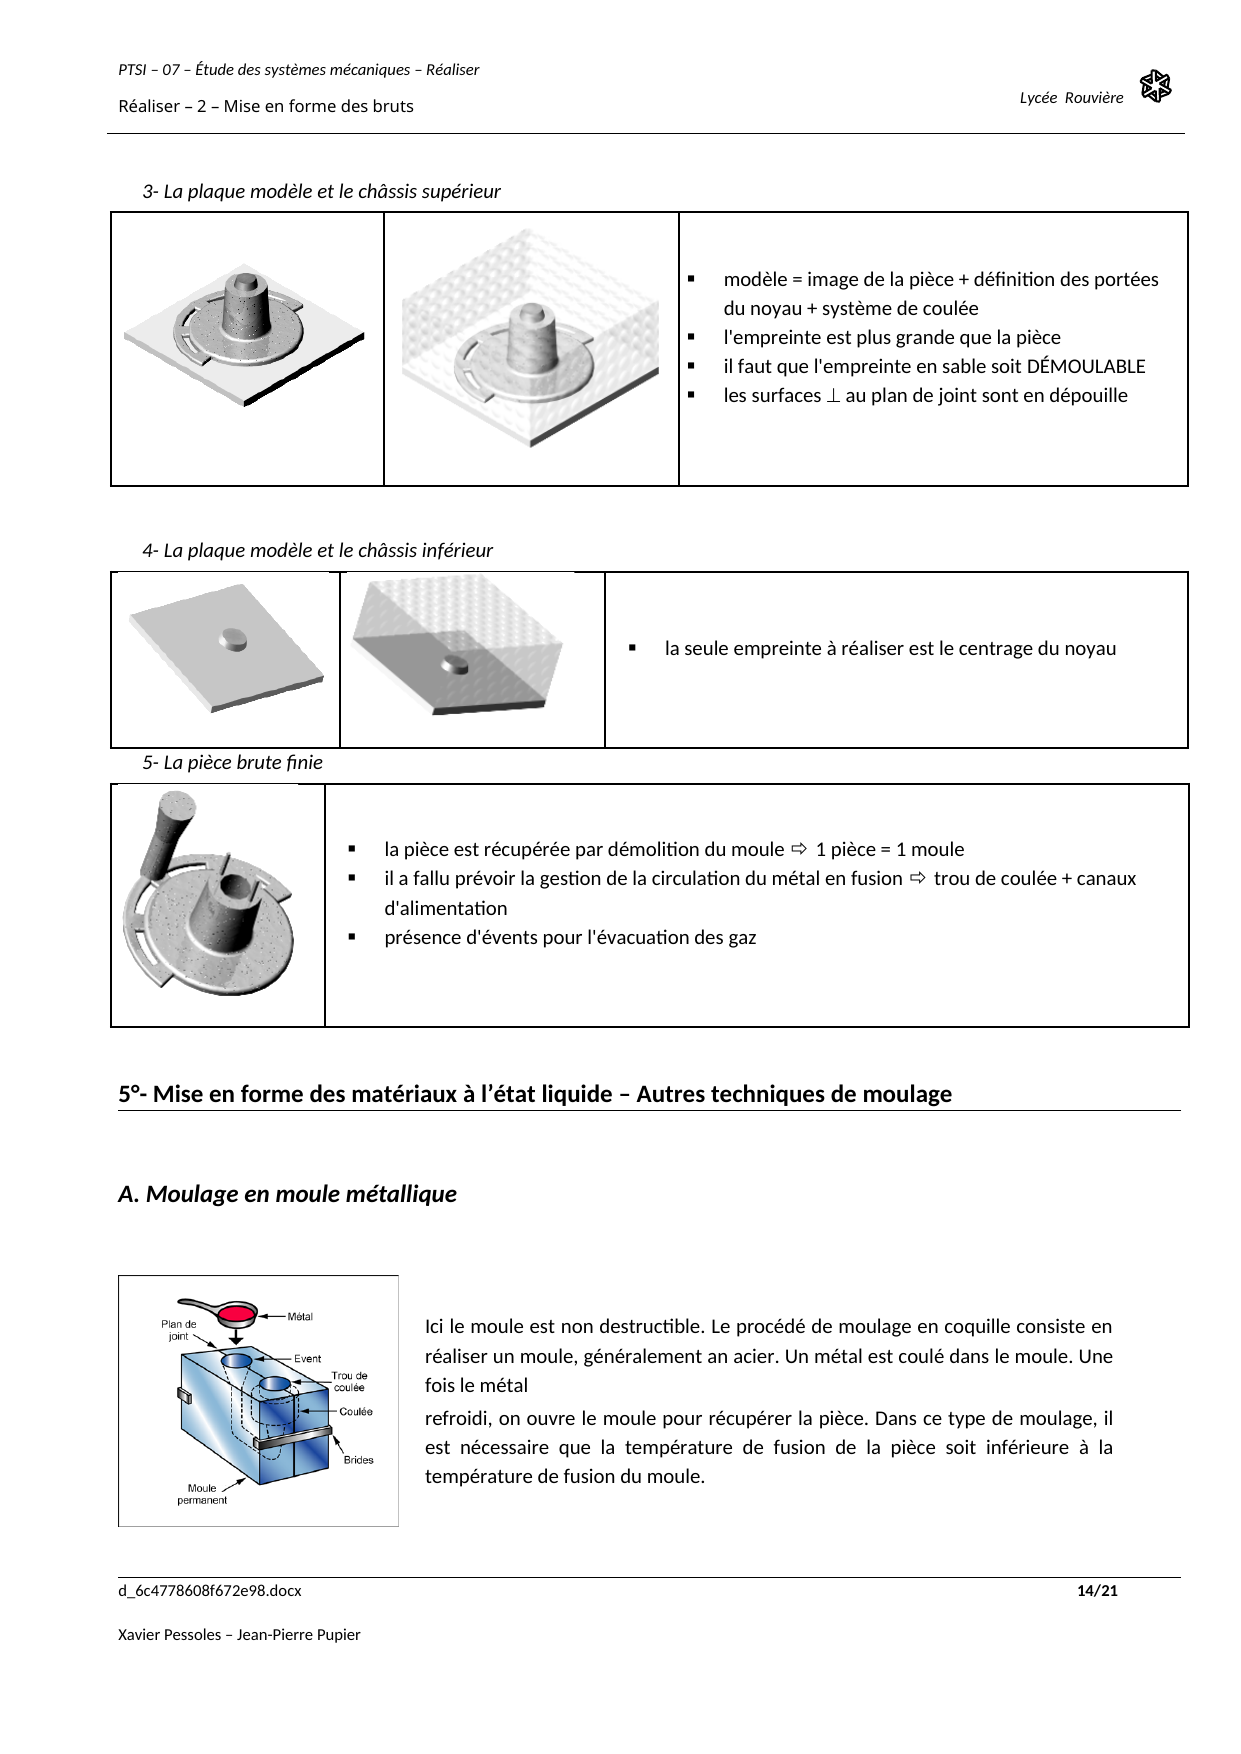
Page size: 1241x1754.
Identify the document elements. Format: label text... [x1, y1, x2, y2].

table_header modèle = image de la pièce + définition des portées du noyau + système de coulée l'empreinte est plus grande que la pièce il faut que l'empreinte en sable soit démoulable les surfaces au plan de joint sont en dépouille [680, 213, 1187, 485]
table_header [385, 213, 678, 485]
table_header [112, 785, 324, 1026]
table_header [107, 1276, 413, 1535]
subtitle La plaque modèle et le châssis supérieur [118, 178, 1181, 203]
picture [118, 1275, 399, 1527]
table_header la seule empreinte à réaliser est le centrage du noyau [606, 573, 1187, 747]
table_header [112, 213, 383, 485]
subtitle Mise en forme des matériaux à l’état liquide – Autres techniques de moulage [118, 1078, 1181, 1110]
table_header Ici le moule est non destructible. Le procédé de moulage en coquille consiste en réaliser un moule, généralement an acier. Un métal est coulé dans le moule. Une fois le métal refroidi, on ouvre le moule pour récupérer la pièce. Dans ce type de moulage, il est nécessaire que la température de fusion de la pièce soit inférieure à la température de fusion du moule. [414, 1276, 1126, 1535]
table_header la pièce est récupérée par démolition du moule 1 pièce = 1 moule il a fallu prévoir la gestion de la circulation du métal en fusion trou de coulée + canaux d'alimentation présence d'évents pour l'évacuation des gaz [326, 785, 1188, 1026]
subtitle La plaque modèle et le châssis inférieur [118, 537, 1181, 563]
subtitle La pièce brute finie [118, 749, 1181, 774]
table_header [341, 573, 604, 747]
subtitle Moulage en moule métallique [118, 1178, 1181, 1209]
table_header [112, 573, 339, 747]
